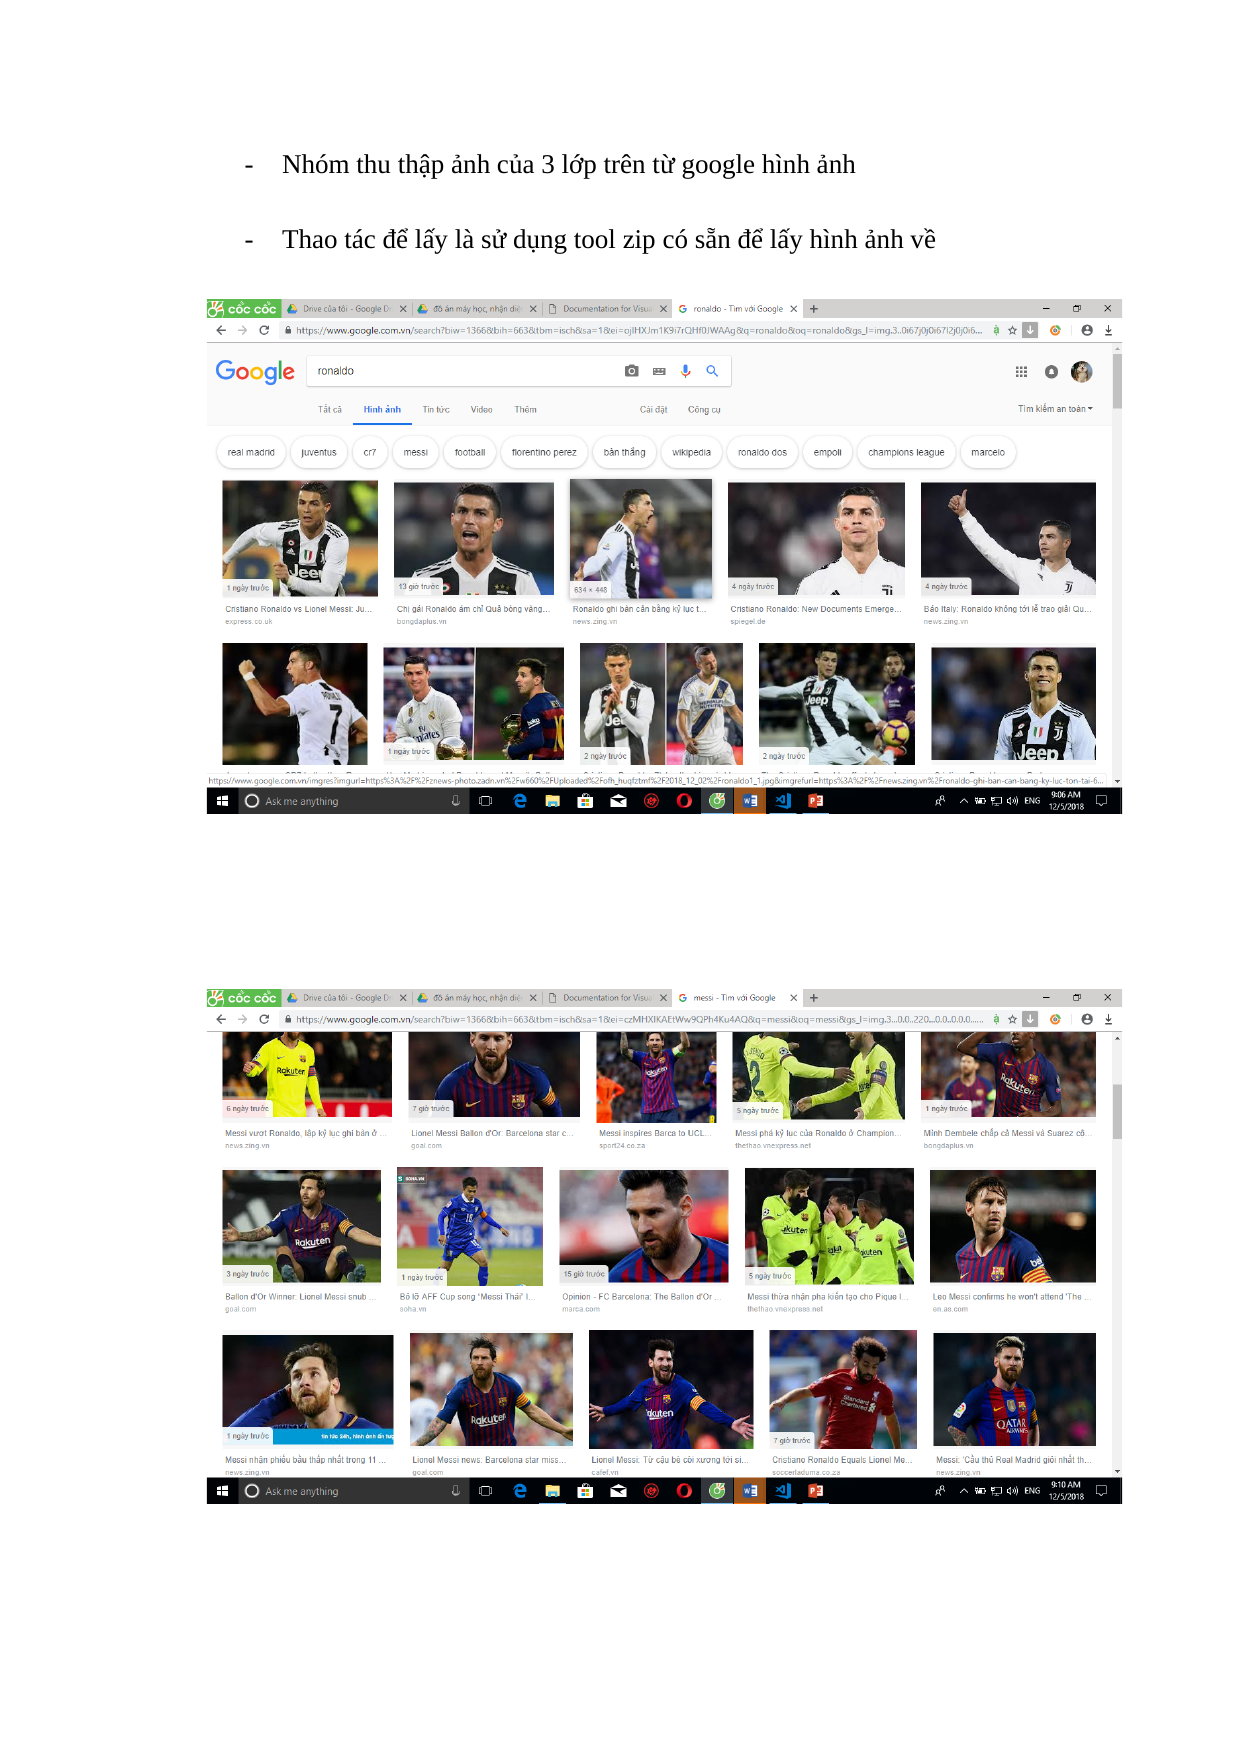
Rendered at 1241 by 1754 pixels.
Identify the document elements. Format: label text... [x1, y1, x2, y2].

picture [206, 989, 1123, 1504]
list Nhóm thu thập ảnh của 3 lớp trên từ google hình ảnh [244, 148, 1122, 179]
list Thao tác để lấy là sử dụng tool zip có sẵn để lấy hình ảnh về [244, 223, 1122, 255]
picture [206, 299, 1123, 814]
